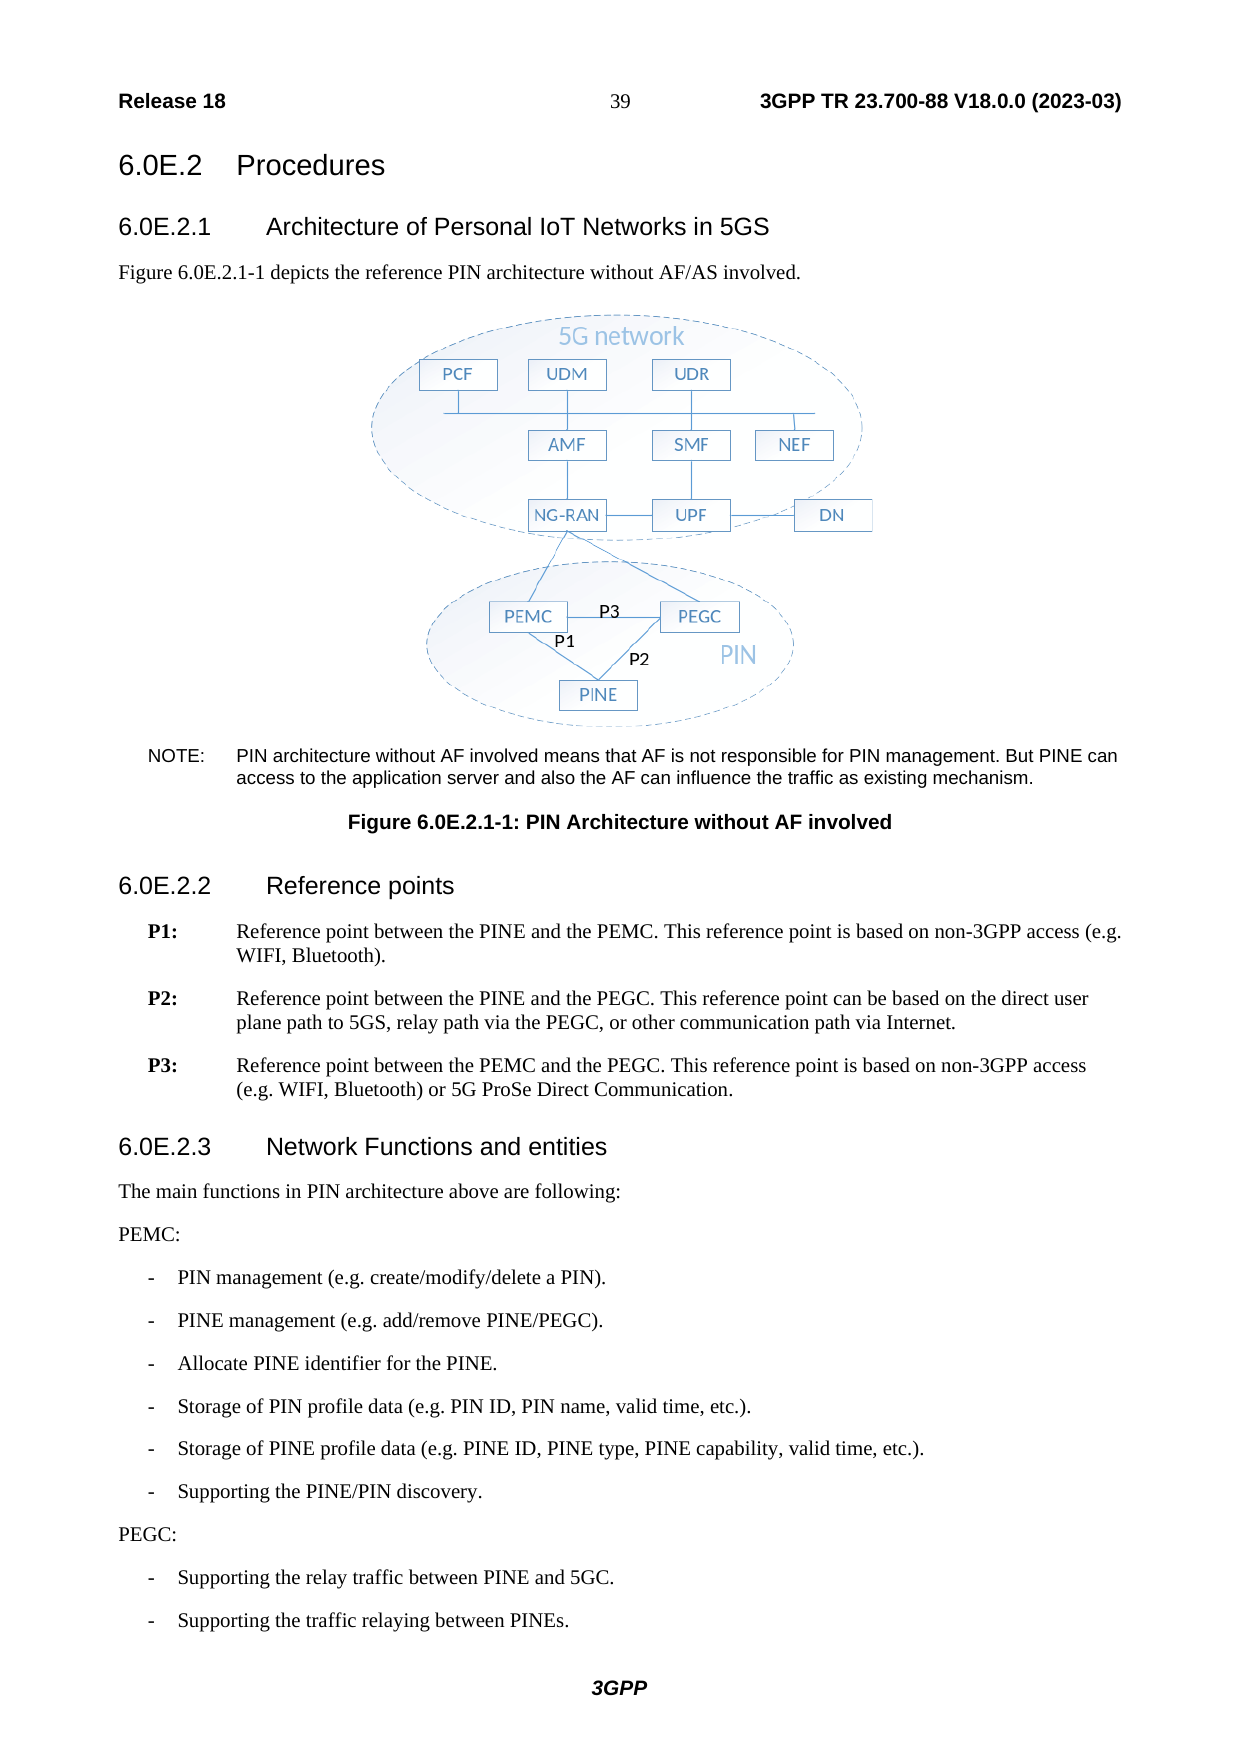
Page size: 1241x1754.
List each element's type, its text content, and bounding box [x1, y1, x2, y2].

text P3: Reference point between the PEMC and the PEGC. This reference point is based on non-3GPP access (e.g. WIFI, Bluetooth) or 5G ProSe Direct Communication. [148, 1053, 1122, 1101]
subtitle 6.0E.2.3 Network Functions and entities [118, 1132, 1122, 1161]
subtitle 6.0E.2.2 Reference points [118, 871, 1122, 900]
text PEGC: [118, 1522, 1122, 1546]
text - Supporting the relay traffic between PINE and 5GC. [148, 1565, 1122, 1589]
text Figure 6.0E.2.1-1: PIN Architecture without AF involved [118, 810, 1122, 834]
subtitle 6.0E.2 Procedures [118, 147, 1122, 181]
text The main functions in PIN architecture above are following: [118, 1179, 1122, 1203]
text NOTE: PIN architecture without AF involved means that AF is not responsible for PIN management. But PINE can access to the application server and also the AF can influence the traffic as existing mechanism. [148, 745, 1122, 788]
text - PIN management (e.g. create/modify/delete a PIN). [148, 1265, 1122, 1289]
text P1: Reference point between the PINE and the PEMC. This reference point is based on non-3GPP access (e.g. WIFI, Bluetooth). [148, 919, 1122, 967]
text - Storage of PIN profile data (e.g. PIN ID, PIN name, valid time, etc.). [148, 1393, 1122, 1418]
text - Supporting the PINE/PIN discovery. [148, 1479, 1122, 1503]
text Figure 6.0E.2.1-1 depicts the reference PIN architecture without AF/AS involved. [118, 260, 1122, 284]
text - PINE management (e.g. add/remove PINE/PEGC). [148, 1308, 1122, 1332]
text - Supporting the traffic relaying between PINEs. [148, 1608, 1122, 1632]
subtitle 6.0E.2.1 Architecture of Personal IoT Networks in 5GS [118, 212, 1122, 241]
text - Allocate PINE identifier for the PINE. [148, 1351, 1122, 1375]
text PEMC: [118, 1222, 1122, 1246]
text - Storage of PINE profile data (e.g. PINE ID, PINE type, PINE capability, valid time, etc.). [148, 1436, 1122, 1460]
text P2: Reference point between the PINE and the PEGC. This reference point can be based on the direct user plane path to 5GS, relay path via the PEGC, or other communication path via Internet. [148, 986, 1122, 1034]
